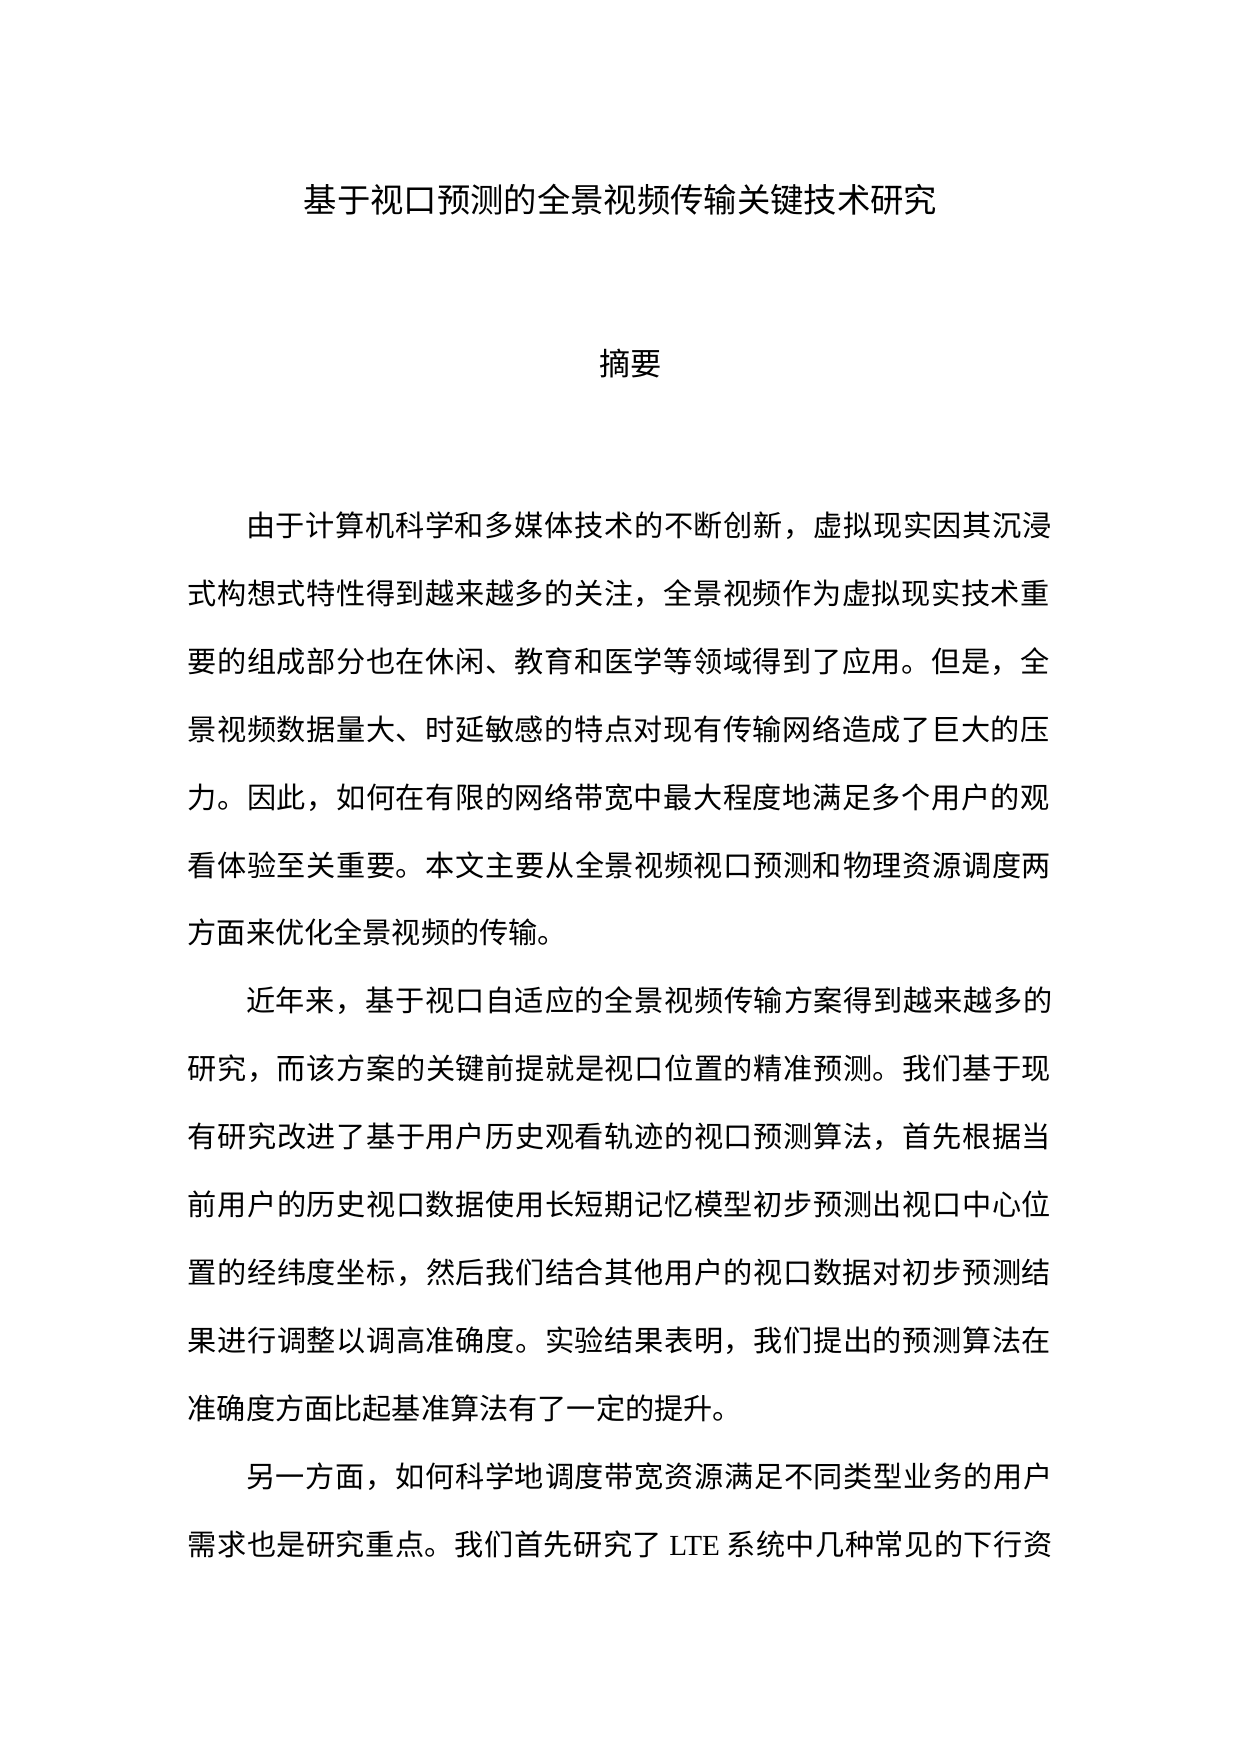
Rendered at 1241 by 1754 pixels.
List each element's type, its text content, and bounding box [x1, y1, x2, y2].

text 近年来，基于视口自适应的全景视频传输方案得到越来越多的研究，而该方案的关键前提就是视口位置的精准预测。我们基于现有研究改进了基于用户历史观看轨迹的视口预测算法，首先根据当前用户的历史视口数据使用长短期记忆模型初步预测出视口中心位置的经纬度坐标，然后我们结合其他用户的视口数据对初步预测结果进行调整以调高准确度。实验结果表明，我们提出的预测算法在准确度方面比起基准算法有了一定的提升。 [187, 965, 1053, 1441]
text 基于视口预测的全景视频传输关键技术研究 [187, 164, 1053, 232]
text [187, 1441, 1053, 1576]
text 由于计算机科学和多媒体技术的不断创新，虚拟现实因其沉浸式构想式特性得到越来越多的关注，全景视频作为虚拟现实技术重要的组成部分也在休闲、教育和医学等领域得到了应用。但是，全景视频数据量大、时延敏感的特点对现有传输网络造成了巨大的压力。因此，如何在有限的网络带宽中最大程度地满足多个用户的观看体验至关重要。本文主要从全景视频视口预测和物理资源调度两方面来优化全景视频的传输。 [187, 490, 1053, 965]
text 摘要 [187, 328, 1053, 396]
